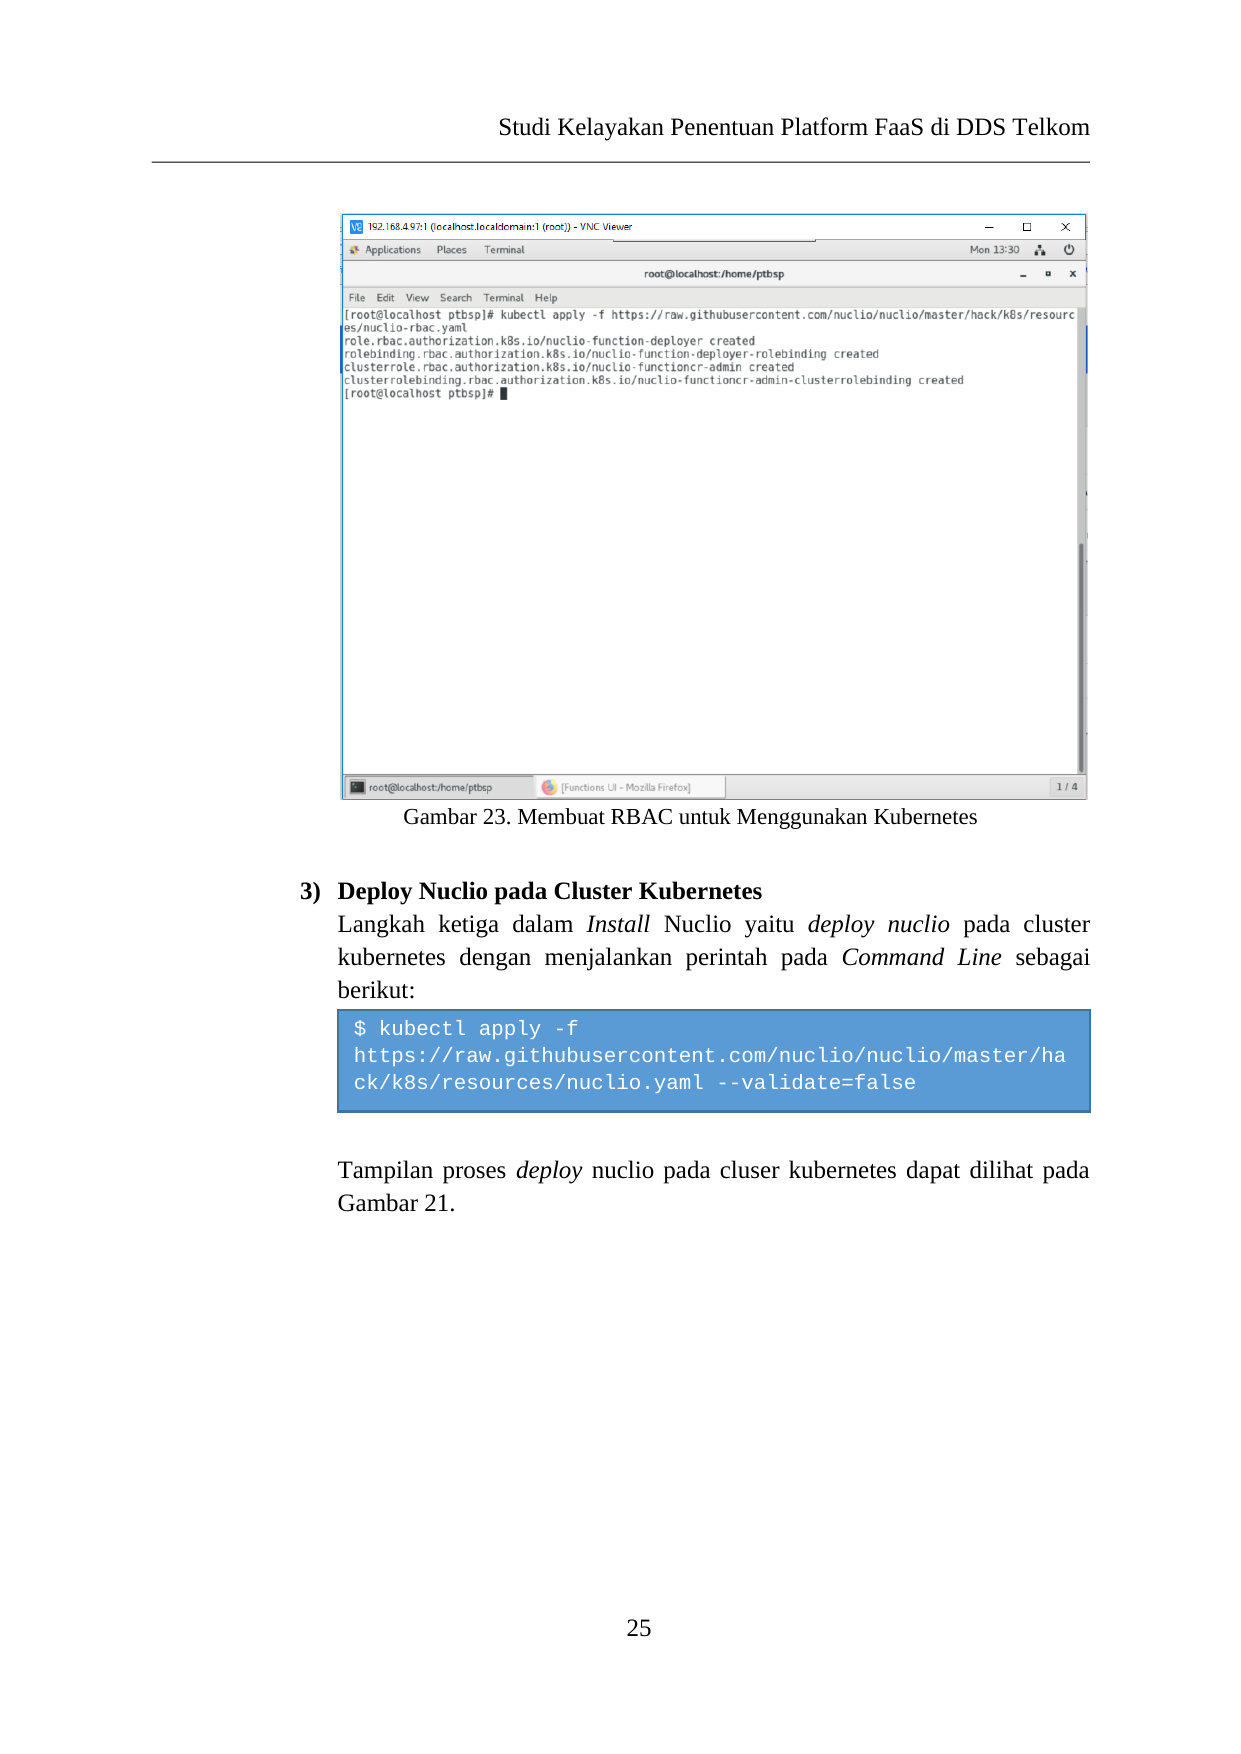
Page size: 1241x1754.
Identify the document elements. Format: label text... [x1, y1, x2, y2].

list Langkah ketiga dalam Install Nuclio yaitu deploy nuclio pada cluster kubernetes dengan menjalankan perintah pada Command Line sebagai berikut: [337, 909, 1090, 1004]
text Gambar 23. Membuat RBAC untuk Menggunakan Kubernetes [291, 803, 1090, 830]
picture [340, 213, 1088, 800]
list Tampilan proses deploy nuclio pada cluser kubernetes dapat dilihat pada Gambar 21. [337, 1155, 1090, 1217]
list Deploy Nuclio pada Cluster Kubernetes [300, 876, 1090, 905]
